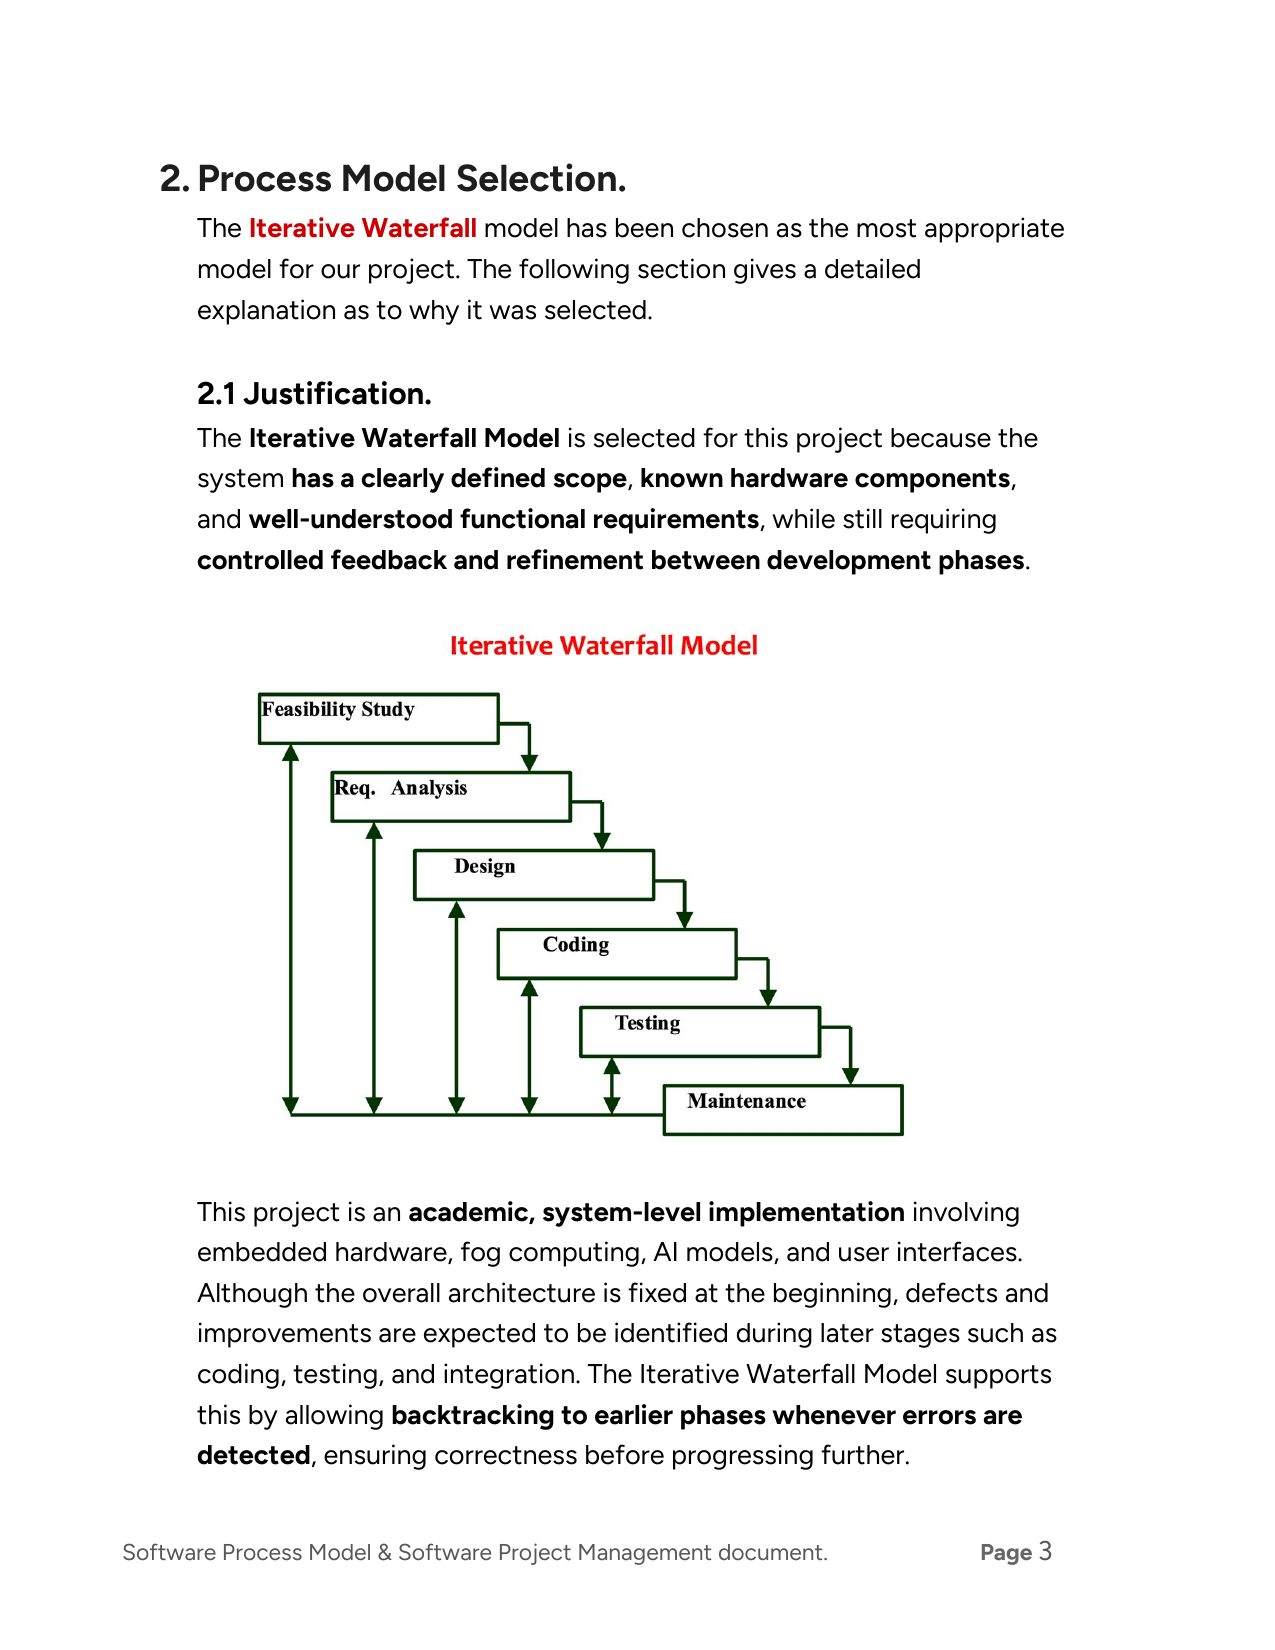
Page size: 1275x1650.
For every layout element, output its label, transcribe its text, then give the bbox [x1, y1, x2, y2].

subtitle Process Model Selection. [159, 156, 1066, 201]
text The Iterative Waterfall model has been chosen as the most appropriate model for our project. The following section gives a detailed explanation as to why it was selected. [197, 212, 1066, 326]
text The Iterative Waterfall Model is selected for this project because the system has a clearly defined scope, known hardware components, and well-understood functional requirements, while still requiring controlled feedback and refinement between development phases. [197, 421, 1066, 576]
picture [196, 624, 985, 1187]
text 2.1 Justification. [197, 374, 1066, 412]
text This project is an academic, system-level implementation involving embedded hardware, fog computing, AI models, and user interfaces. Although the overall architecture is fixed at the beginning, defects and improvements are expected to be identified during later stages such as coding, testing, and integration. The Iterative Waterfall Model supports this by allowing backtracking to earlier phases whenever errors are detected, ensuring correctness before progressing further. [197, 1195, 1066, 1471]
